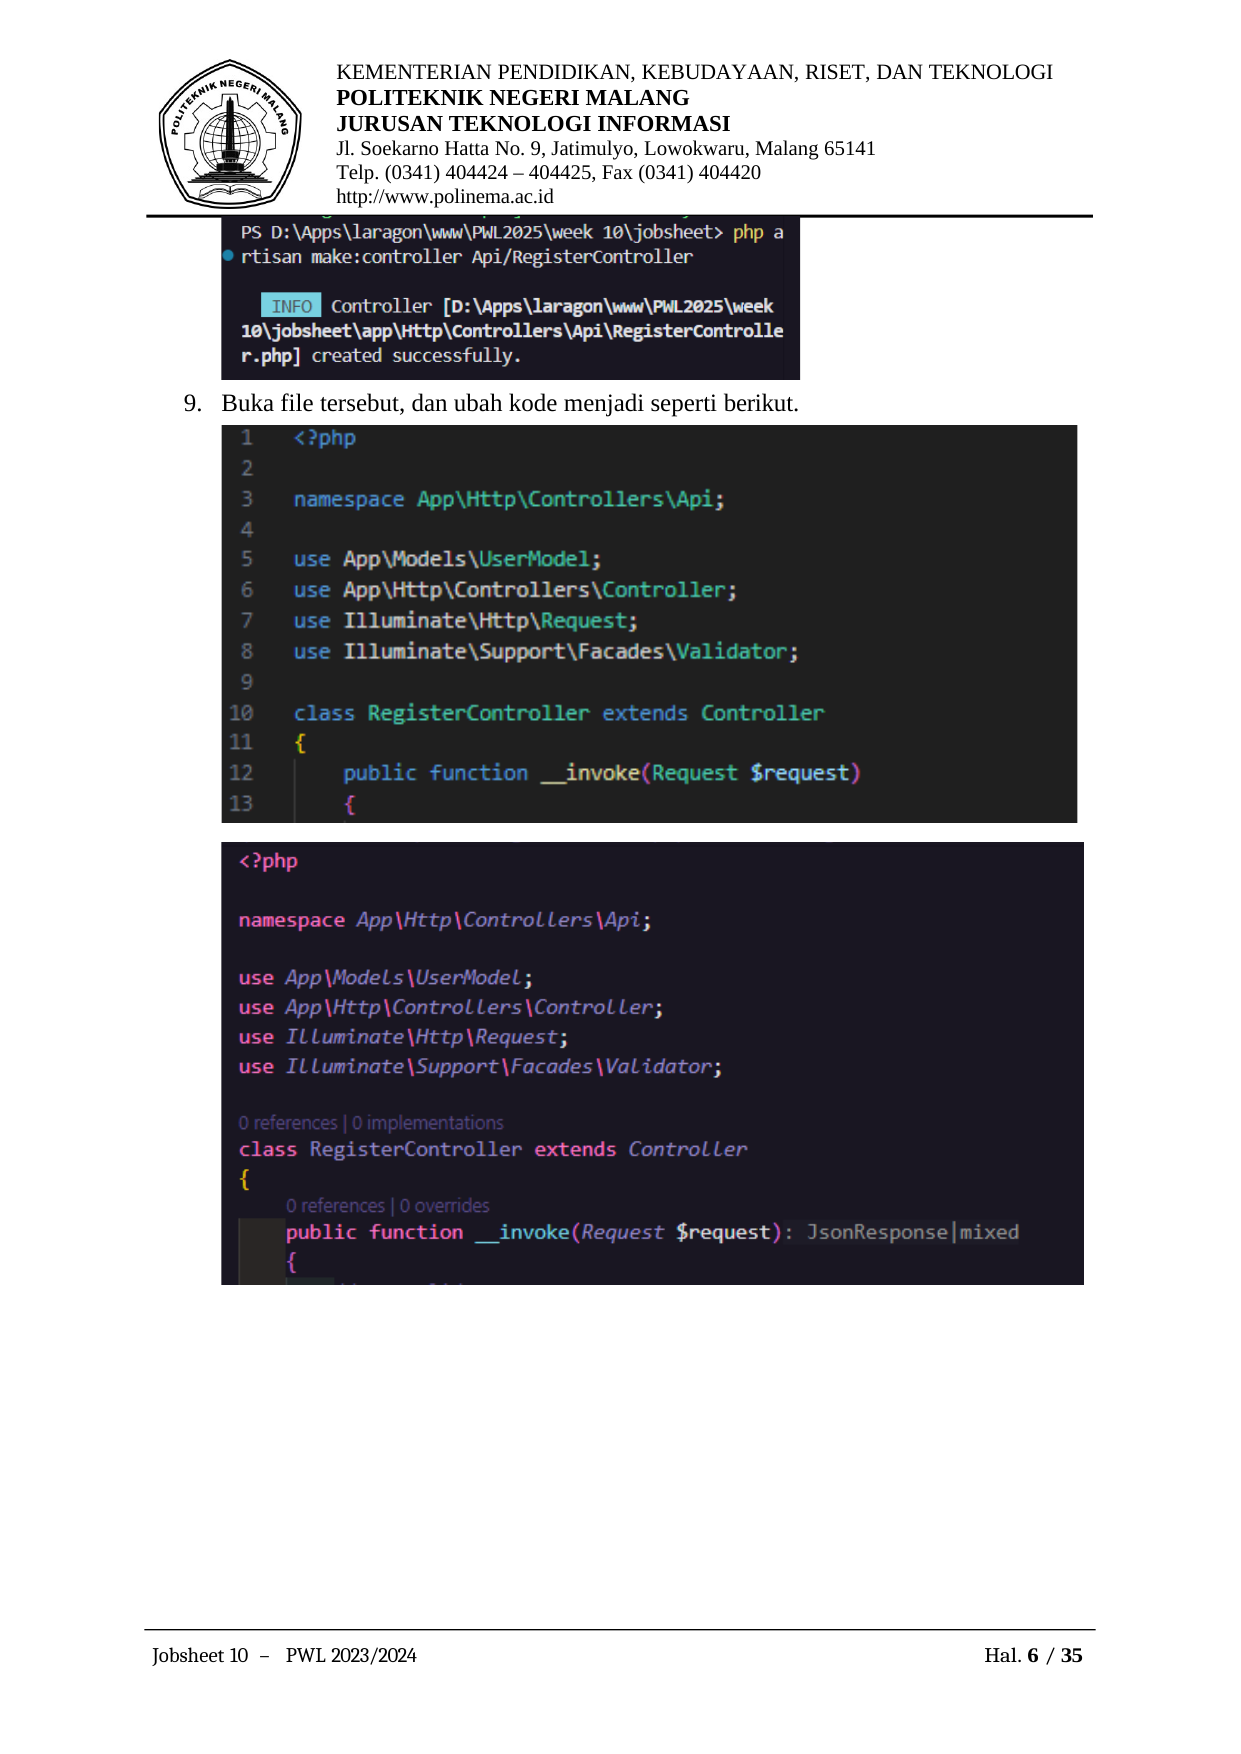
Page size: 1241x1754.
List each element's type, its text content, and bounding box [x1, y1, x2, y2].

picture [221, 842, 1084, 1285]
list Buka file tersebut, dan ubah kode menjadi seperti berikut. [184, 388, 1196, 417]
picture [221, 216, 800, 380]
picture [158, 59, 302, 209]
picture [221, 425, 1078, 823]
